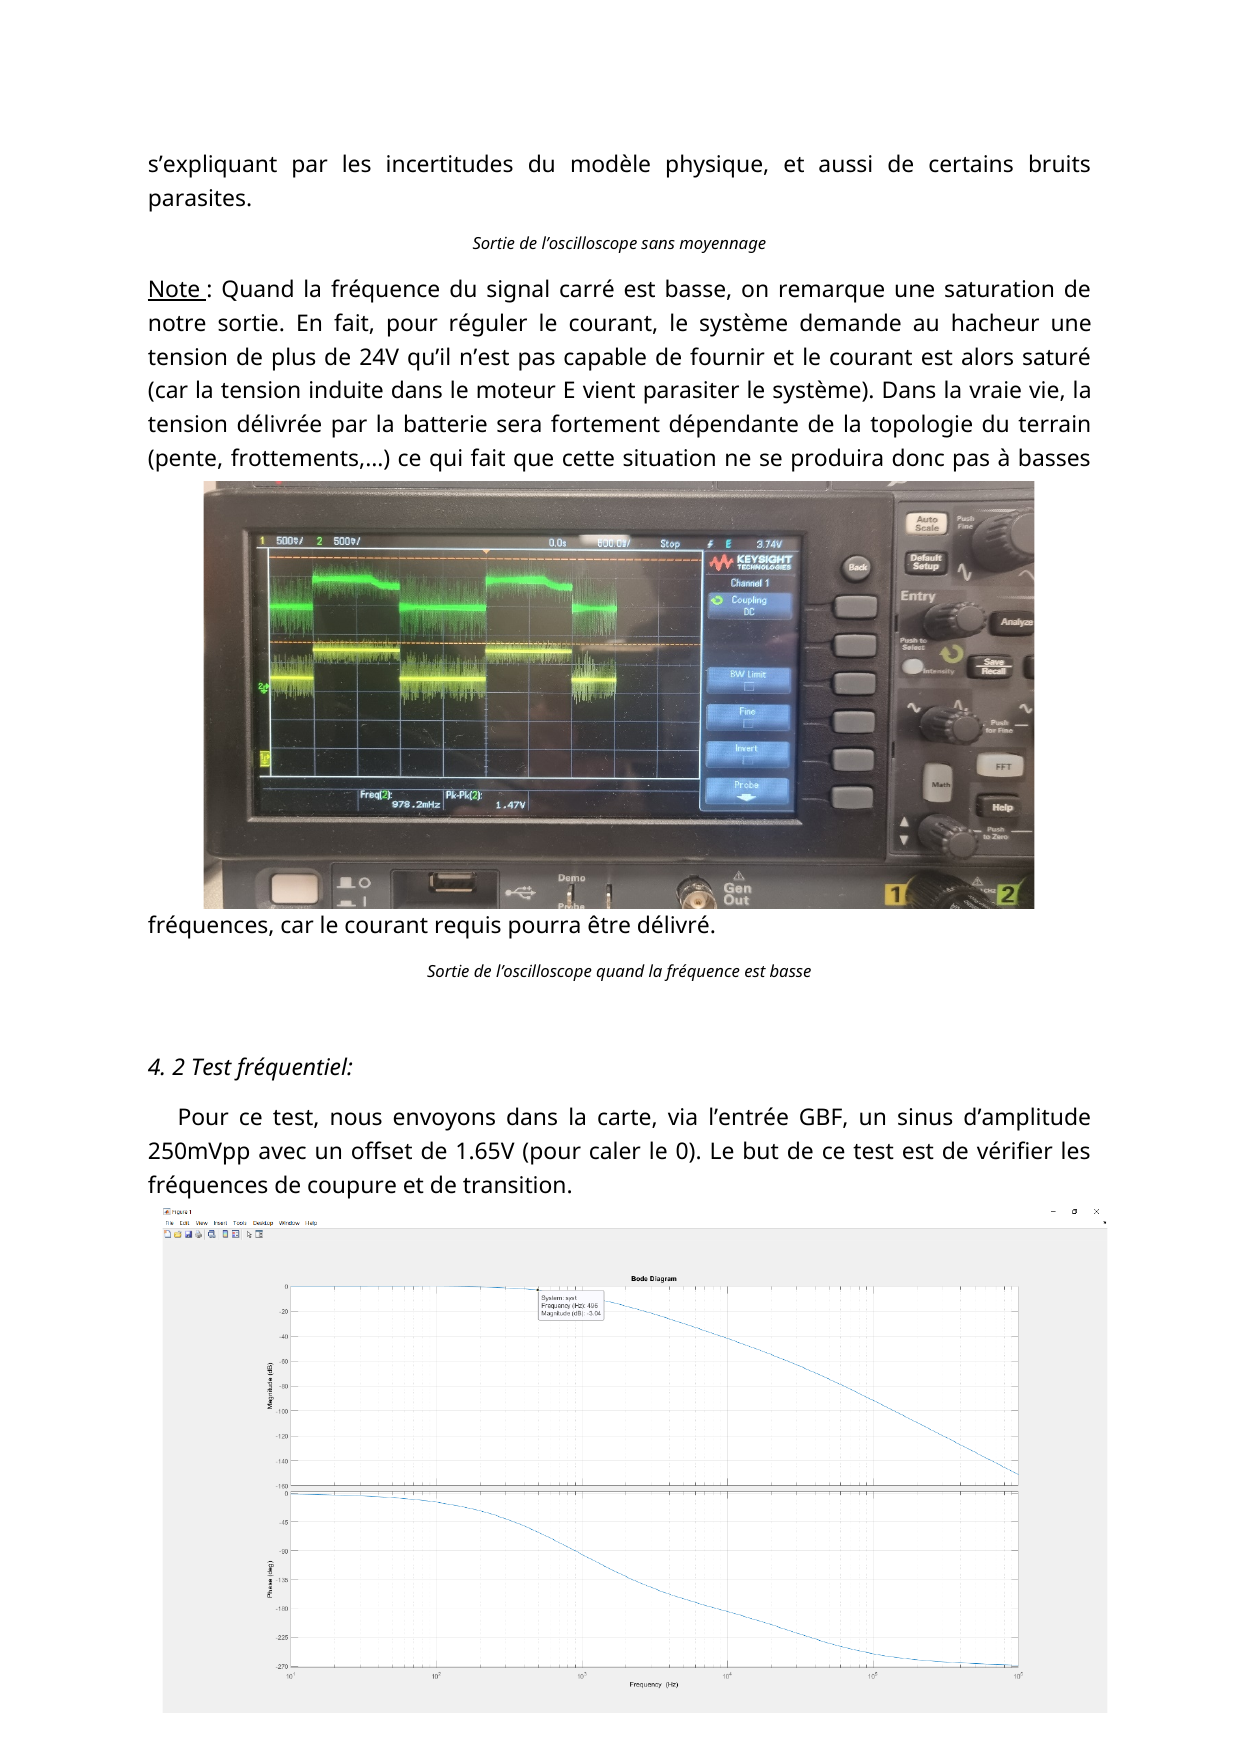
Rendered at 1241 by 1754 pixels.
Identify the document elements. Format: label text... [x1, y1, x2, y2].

text On a ensuite testé le système réel sans moyennage. On remarque sur la sortie oscillo que notre constante de temps finale vaut τ= 420ms, ce qui constitue une erreur de 2%. On peut alors dire que ce résultat est satisfaisant, les écarts s’expliquant par les incertitudes du modèle physique, et aussi de certains bruits parasites. [148, 148, 1092, 213]
list Sortie de l’oscilloscope quand la fréquence est basse [148, 959, 1092, 982]
picture [203, 481, 1035, 909]
text 4. 2 Test fréquentiel: [148, 1051, 1092, 1082]
list Sortie de l’oscilloscope sans moyennage [148, 232, 1092, 254]
text Pour ce test, nous envoyons dans la carte, via l’entrée GBF, un sinus d’amplitude 250mVpp avec un offset de 1.65V (pour caler le 0). Le but de ce test est de vérifier les fréquences de coupure et de transition. [148, 1101, 1092, 1200]
picture [162, 1206, 1108, 1713]
